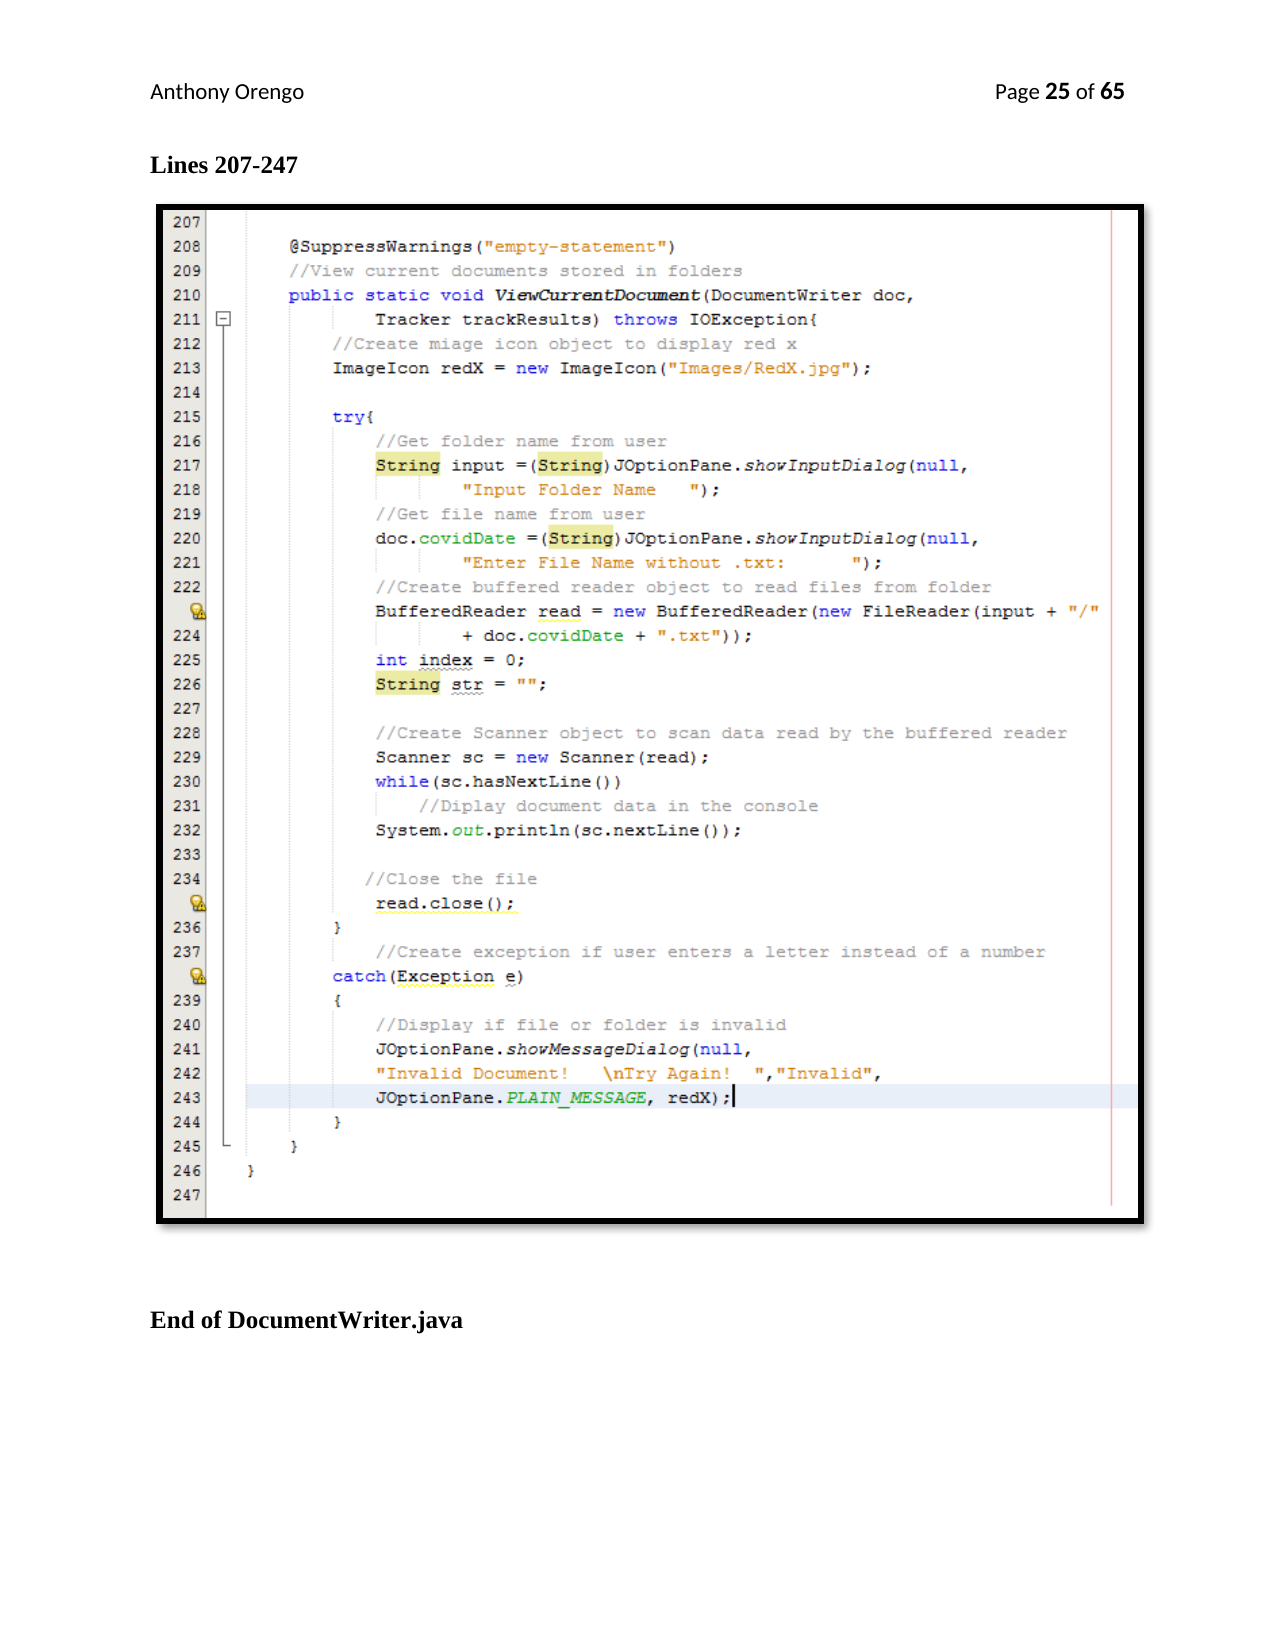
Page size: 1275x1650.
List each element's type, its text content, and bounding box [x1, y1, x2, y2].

text Lines 207-247 [150, 150, 1125, 179]
text End of DocumentWriter.java [150, 1305, 1125, 1334]
